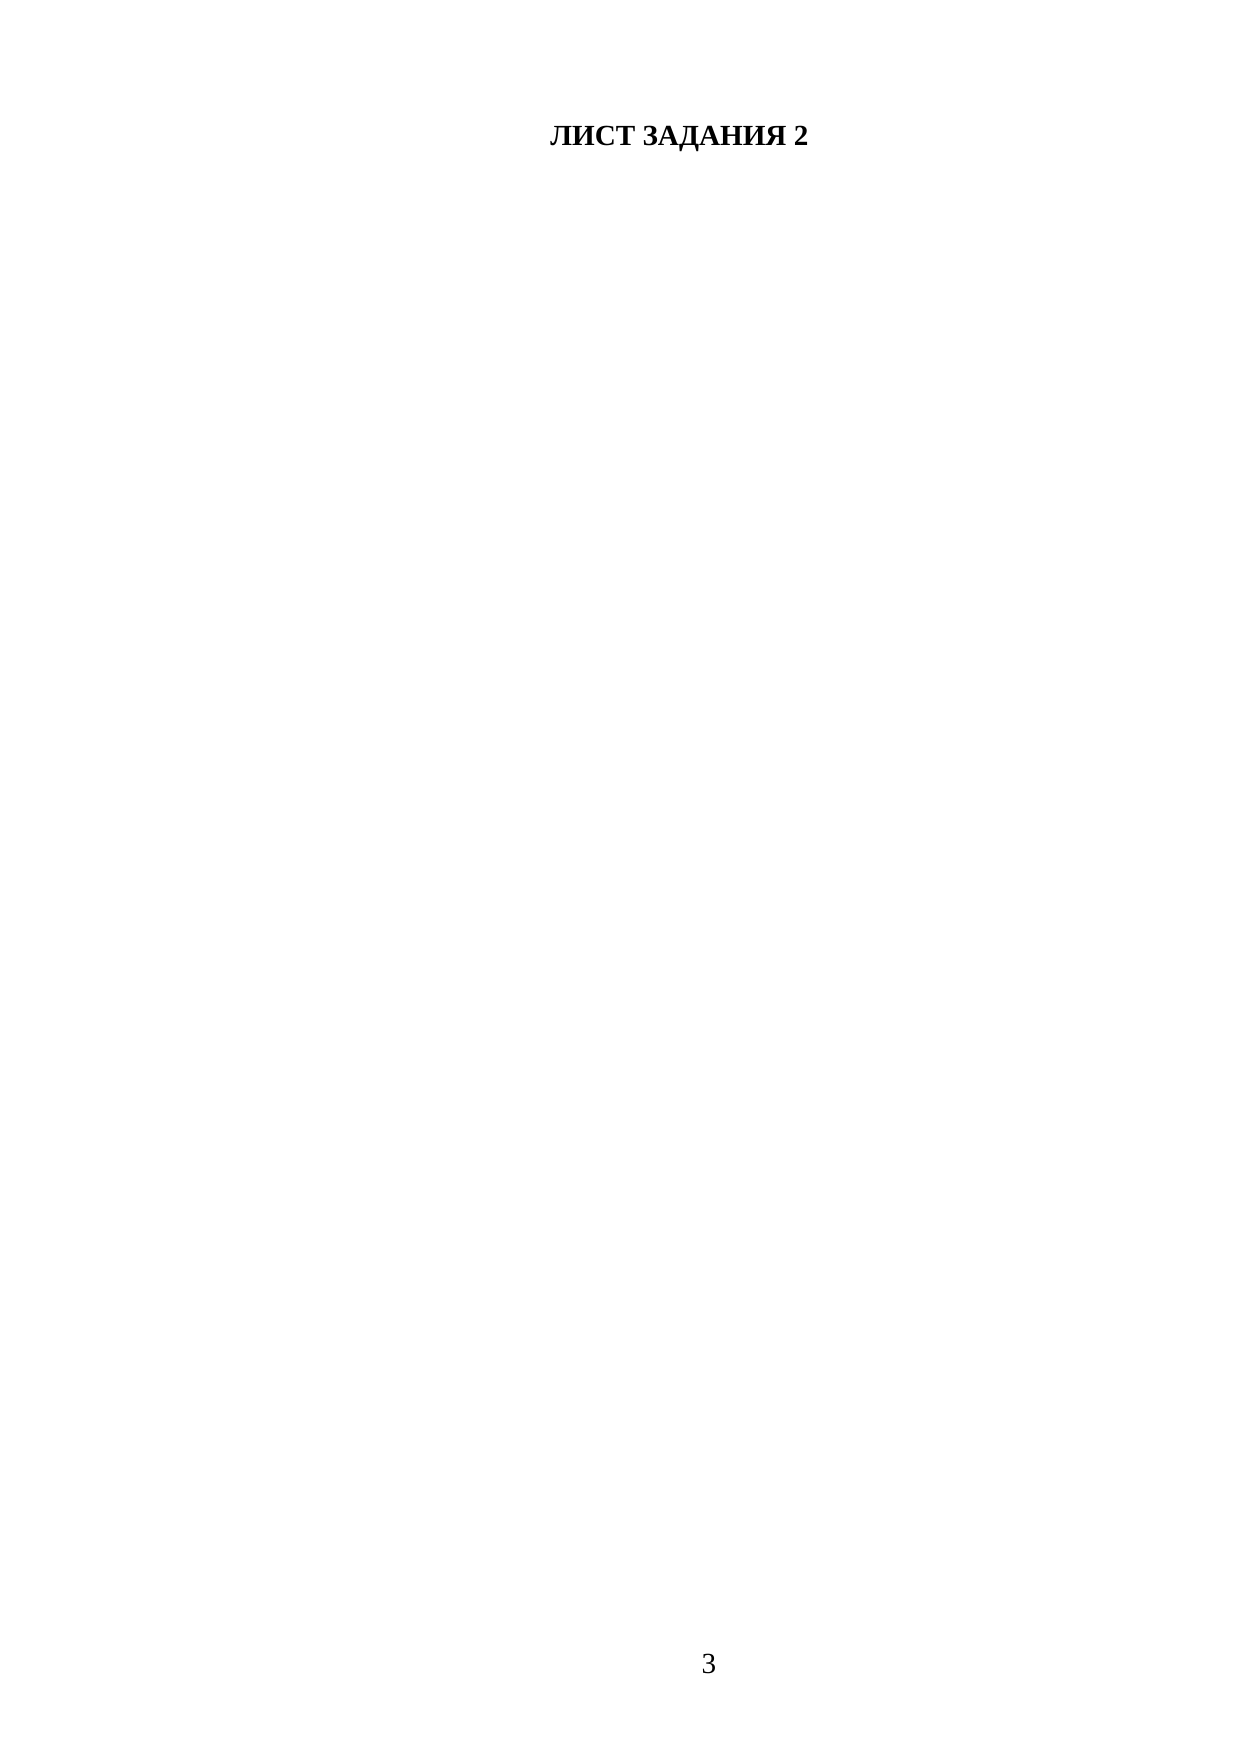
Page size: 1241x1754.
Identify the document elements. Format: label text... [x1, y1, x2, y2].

text ЛИСТ ЗАДАНИЯ 2 [177, 118, 1181, 152]
